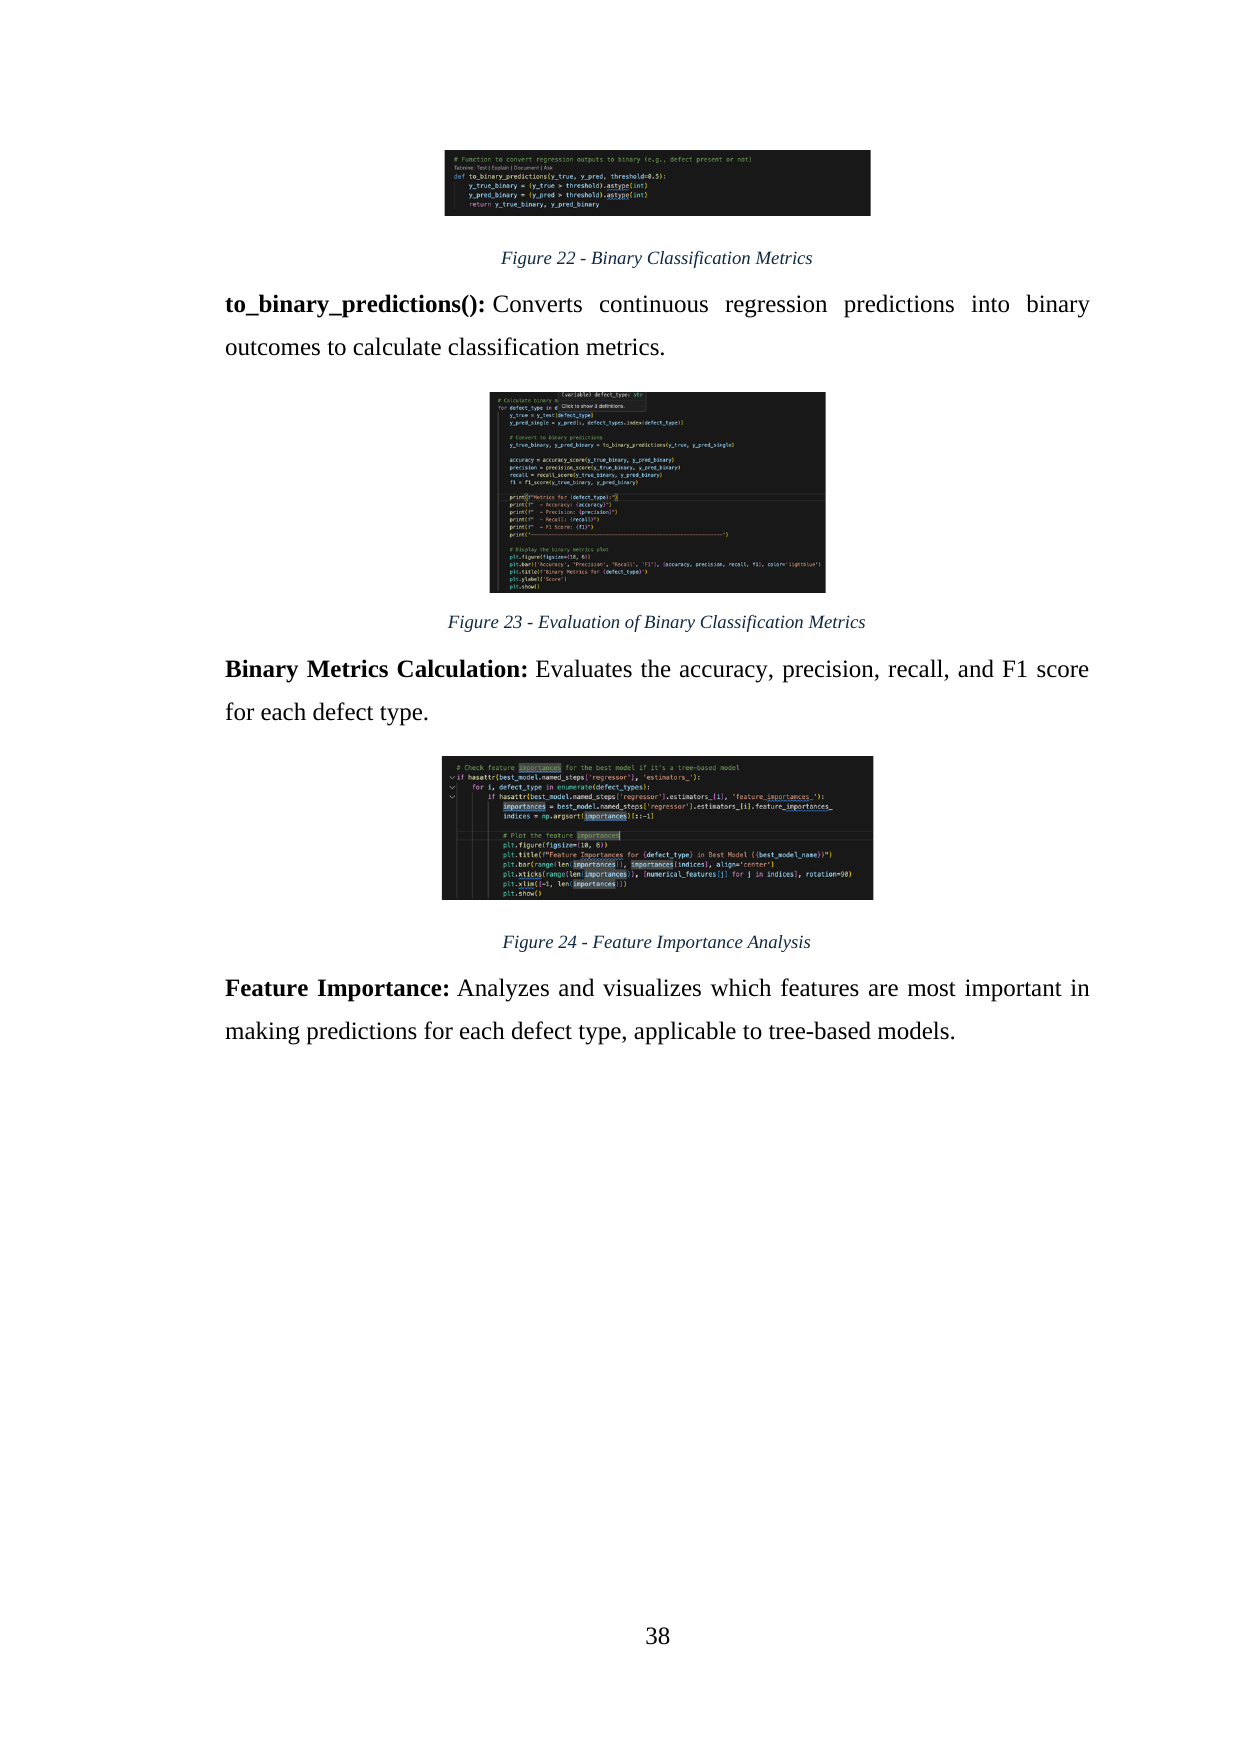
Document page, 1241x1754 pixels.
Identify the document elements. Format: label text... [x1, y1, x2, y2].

text Figure 23 - Evaluation of Binary Classification Metrics [225, 611, 1090, 633]
text to_binary_predictions(): Converts continuous regression predictions into binary outcomes to calculate classification metrics. [225, 289, 1090, 361]
text Binary Metrics Calculation: Evaluates the accuracy, precision, recall, and F1 score for each defect type. [225, 654, 1090, 726]
text Figure 24 - Feature Importance Analysis [225, 931, 1090, 952]
picture [489, 392, 826, 593]
text Feature Importance: Analyzes and visualizes which features are most important in making predictions for each defect type, applicable to tree-based models. [225, 973, 1090, 1045]
picture [441, 756, 874, 900]
picture [444, 150, 871, 216]
text Figure 22 - Binary Classification Metrics [225, 247, 1090, 268]
